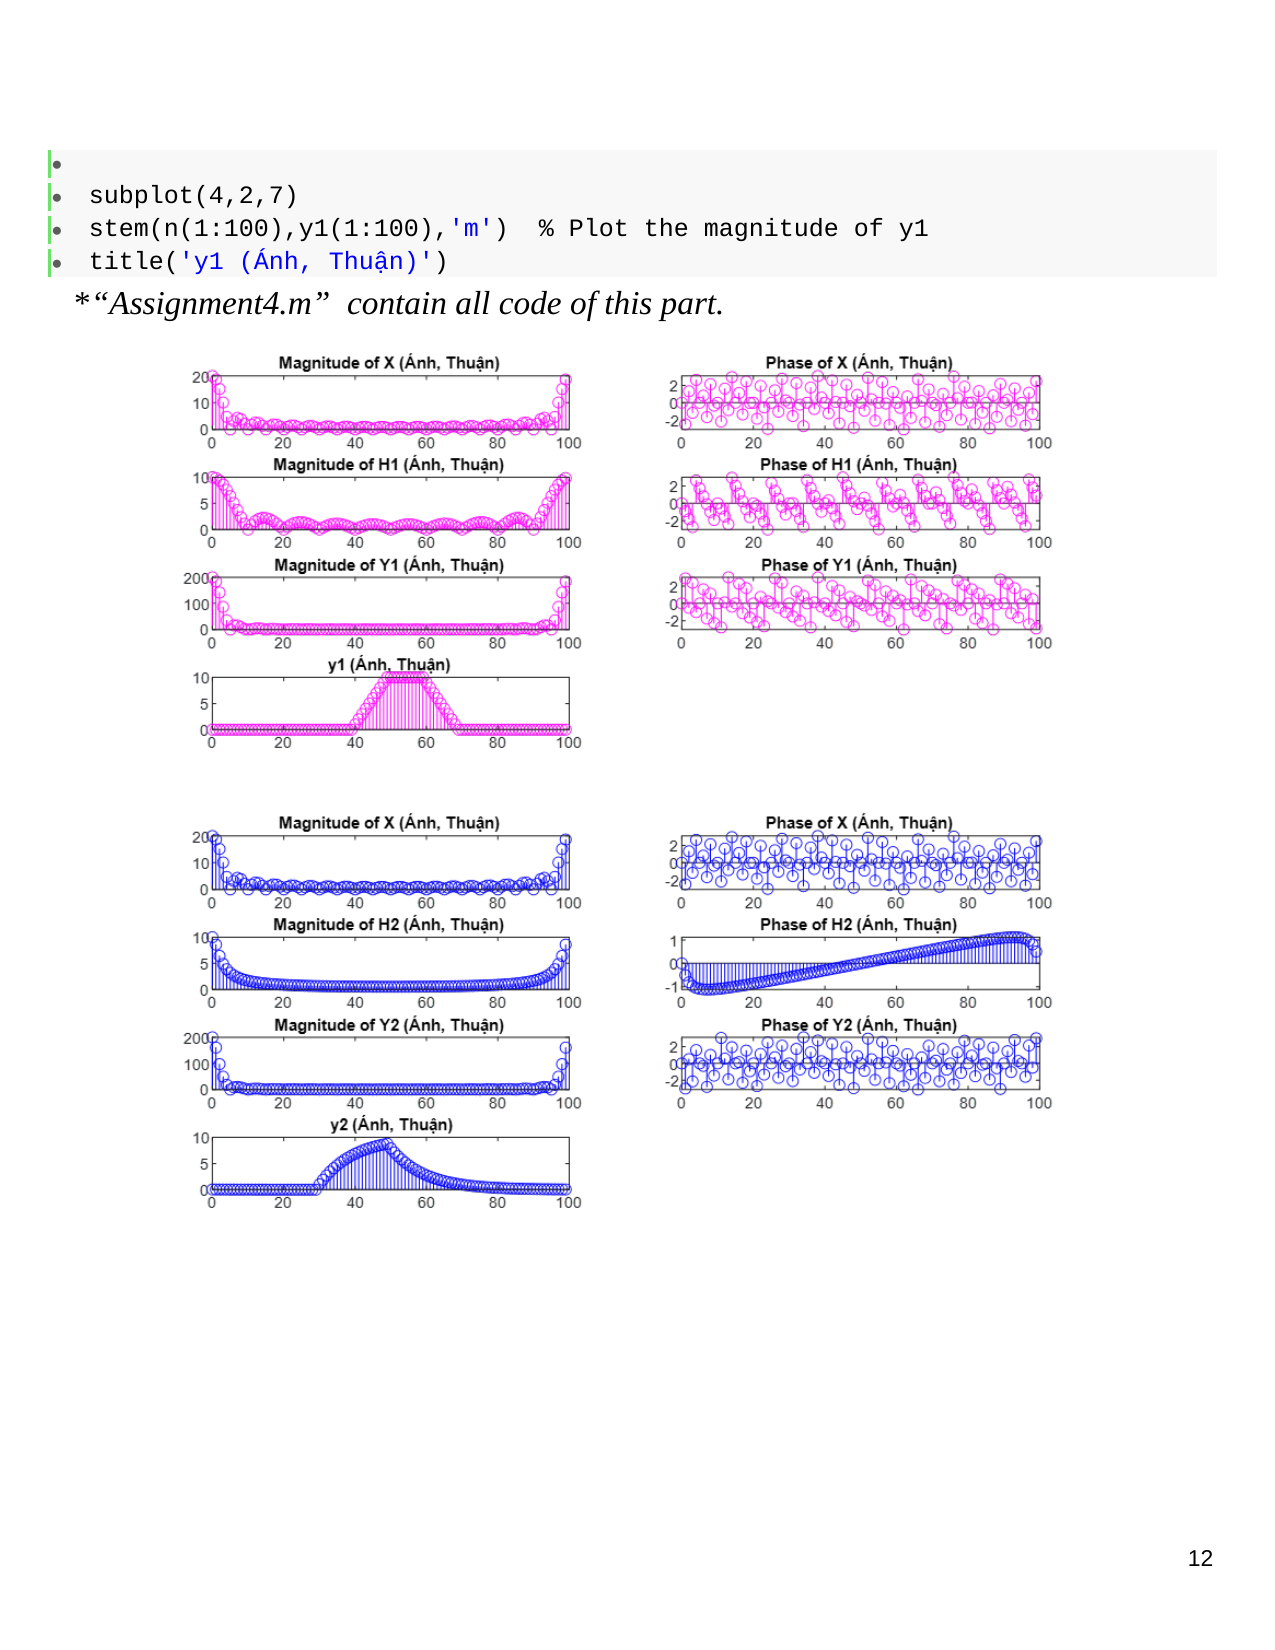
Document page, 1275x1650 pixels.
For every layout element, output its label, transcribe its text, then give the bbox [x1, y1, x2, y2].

list stem(n(1:100),y1(1:100),'m') % Plot the magnitude of y1 [51, 216, 1217, 244]
list title() [47, 248, 1217, 277]
list subplot(4,2,7) [51, 183, 1217, 211]
text *“Assignment4.m” contain all code of this part. [74, 283, 1213, 322]
picture [73, 787, 1140, 1244]
picture [73, 327, 1140, 784]
